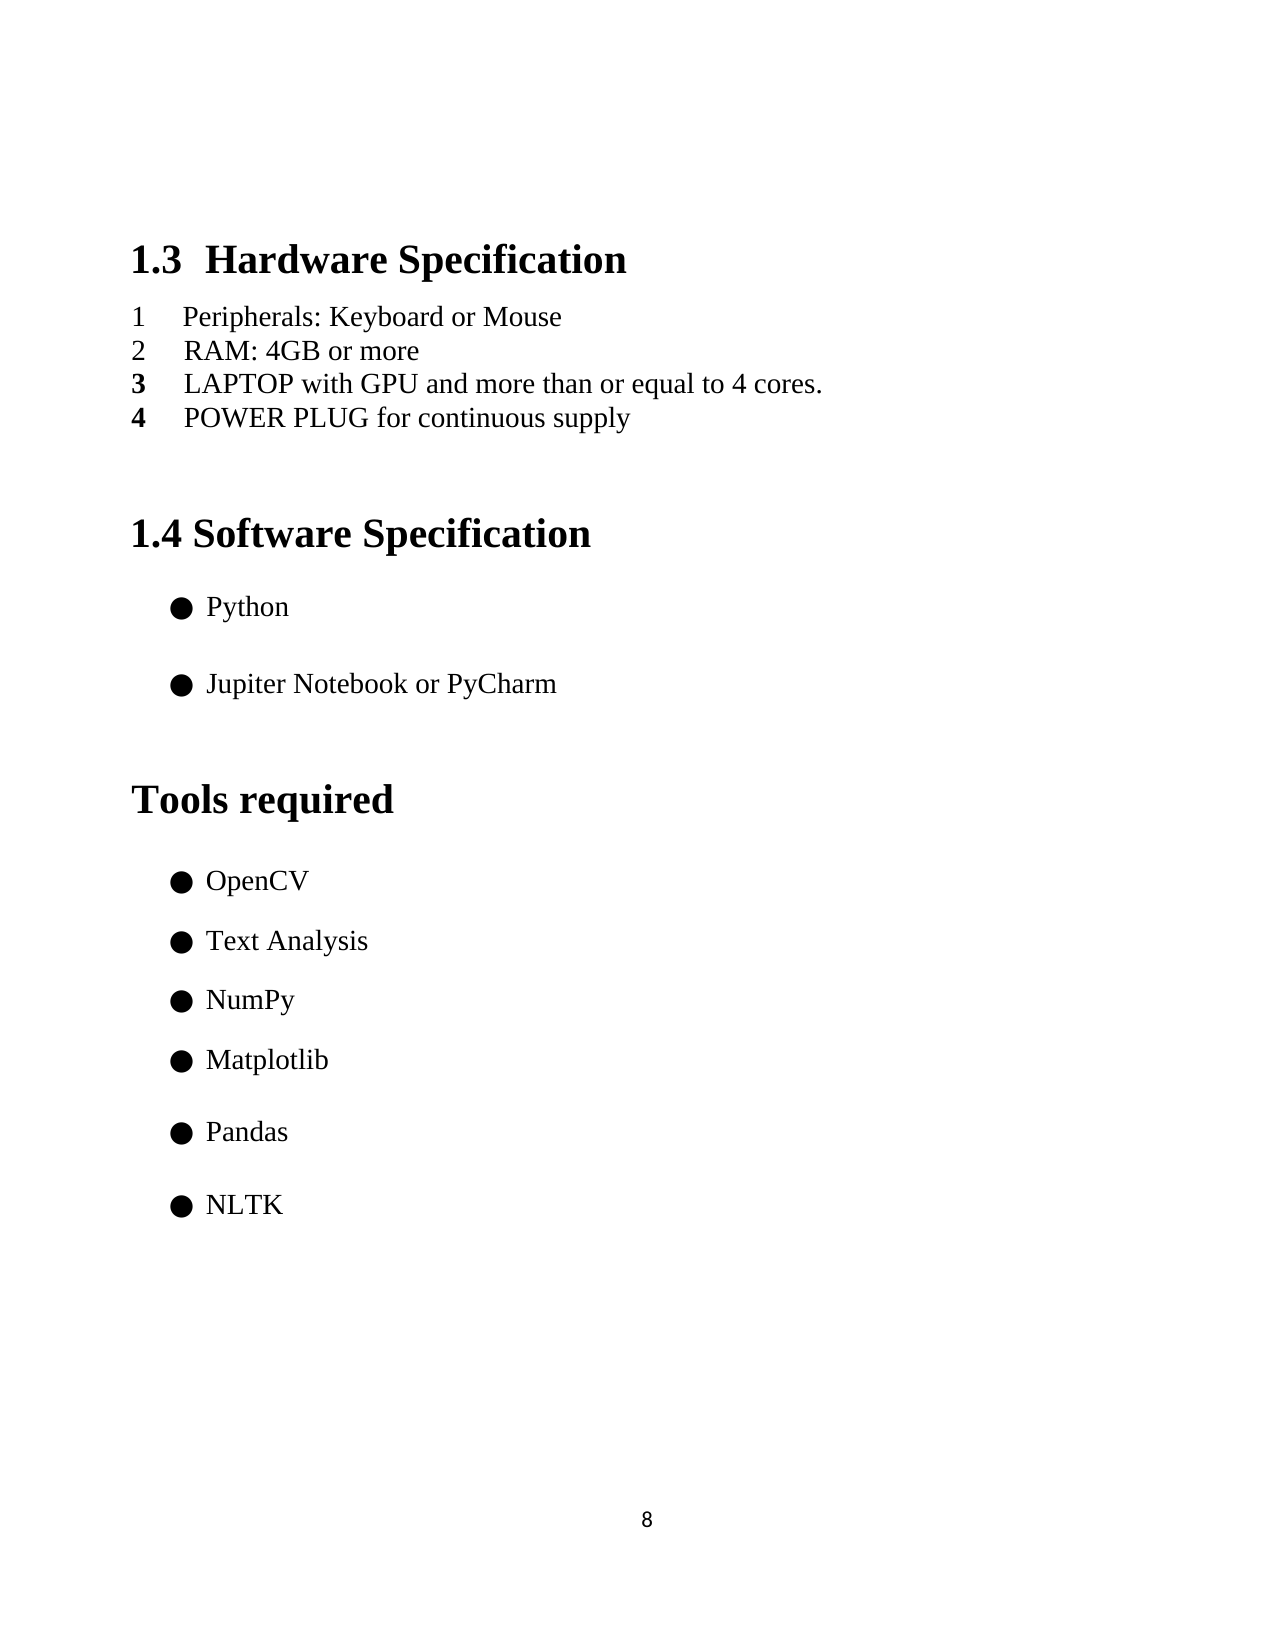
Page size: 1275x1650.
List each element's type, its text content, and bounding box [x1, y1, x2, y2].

list Matplotlib [168, 1026, 1162, 1086]
text 1 Peripherals: Keyboard or Mouse [131, 299, 1162, 333]
list NumPy [168, 967, 1162, 1026]
text Tools required [131, 774, 1069, 822]
list RAM: 4GB or more [131, 333, 1162, 366]
list OpenCV [168, 847, 1162, 907]
list Jupiter Notebook or PyCharm [169, 650, 1162, 710]
list NLTK [168, 1171, 1162, 1231]
subtitle Hardware Specification [130, 234, 1162, 282]
subtitle 1.4 Software Specification [130, 509, 1162, 557]
list Python [169, 574, 1162, 633]
list Text Analysis [168, 907, 1162, 967]
list LAPTOP with GPU and more than or equal to 4 cores. [131, 366, 1162, 400]
list Pandas [168, 1099, 1162, 1158]
list POWER PLUG for continuous supply [131, 400, 1162, 433]
